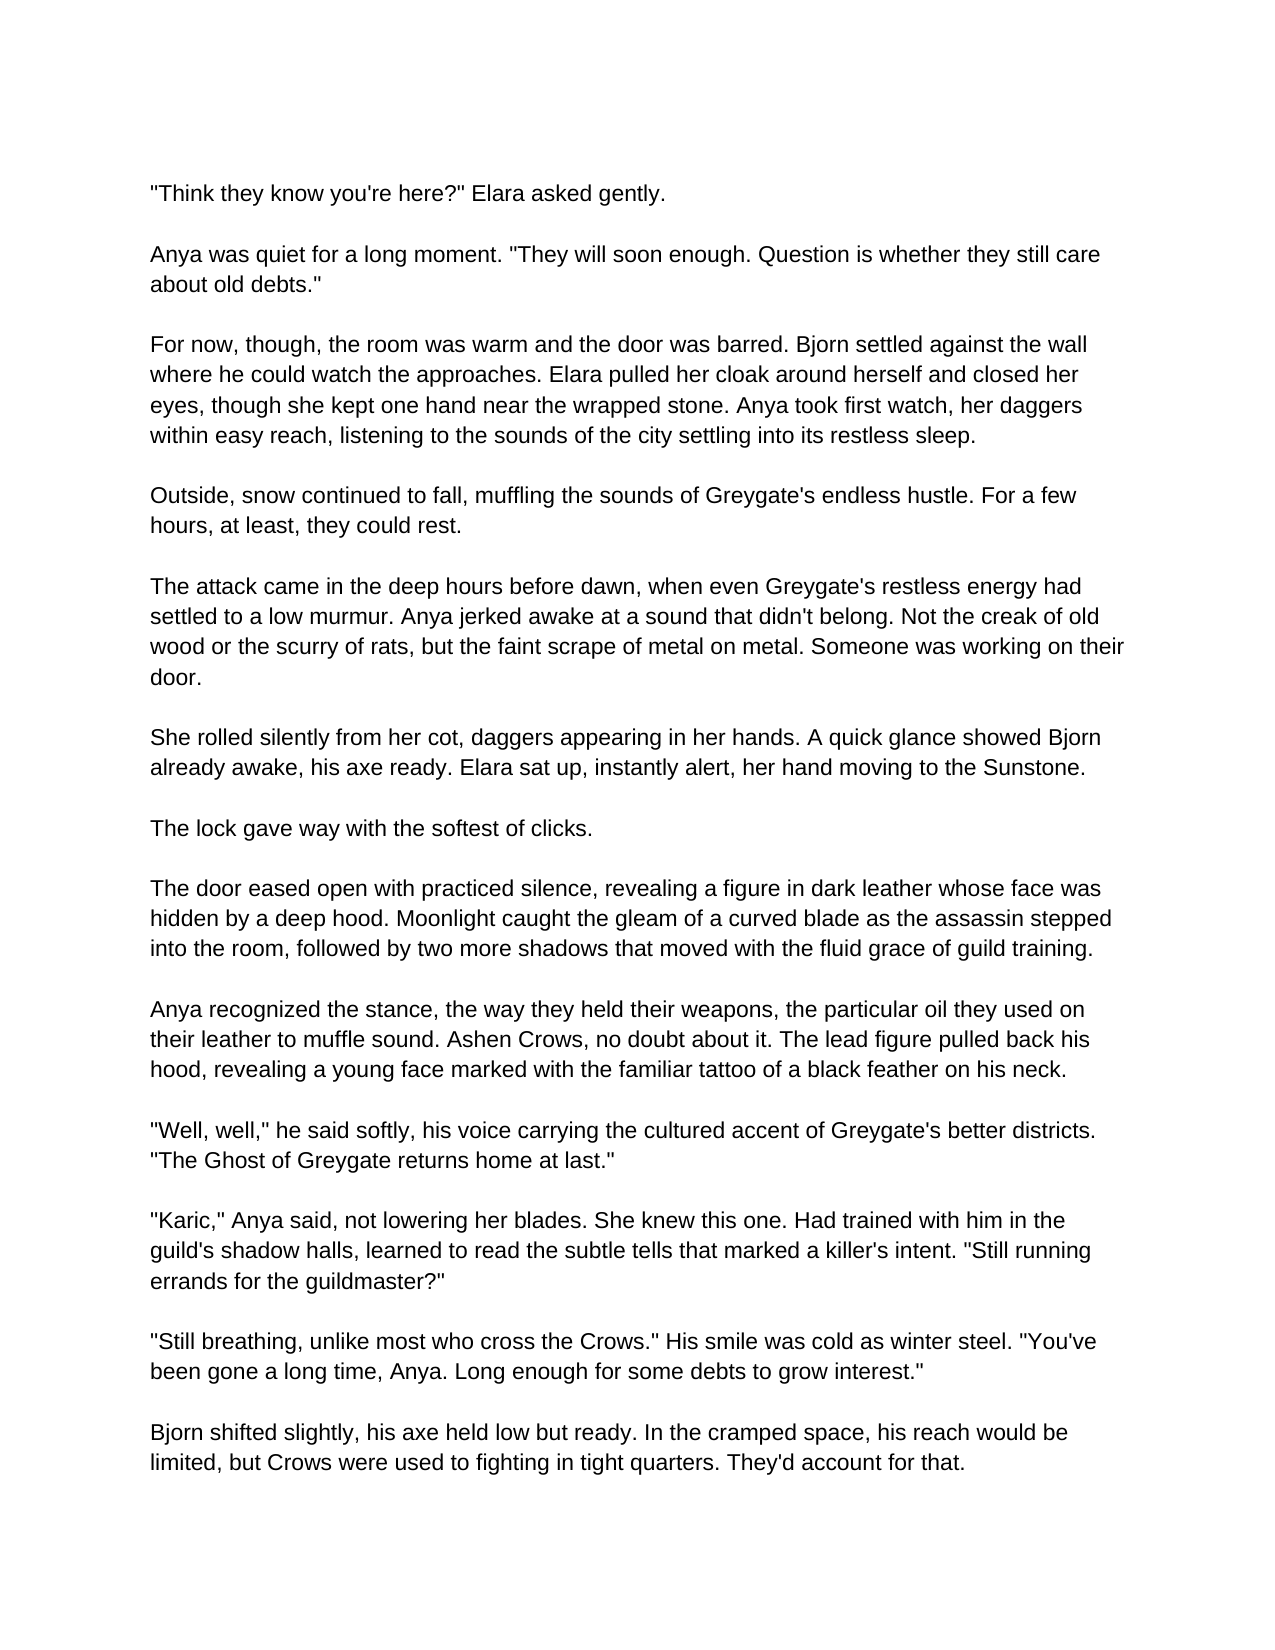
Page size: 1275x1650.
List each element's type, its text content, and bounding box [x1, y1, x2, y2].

text She rolled silently from her cot, daggers appearing in her hands. A quick glance showed Bjorn already awake, his axe ready. Elara sat up, instantly alert, her hand moving to the Sunstone. [150, 724, 1125, 781]
text Bjorn shifted slightly, his axe held low but ready. In the cramped space, his reach would be limited, but Crows were used to fighting in tight quarters. They'd account for that. [150, 1419, 1125, 1475]
text "Think they know you're here?" Elara asked gently. [150, 180, 1125, 207]
text Anya recognized the stance, the way they held their weapons, the particular oil they used on their leather to muffle sound. Ashen Crows, no doubt about it. The lead figure pulled back his hood, revealing a young face marked with the familiar tattoo of a black feather on his neck. [150, 996, 1125, 1083]
text The lock gave way with the softest of clicks. [150, 814, 1125, 841]
text Anya was quiet for a long moment. "They will soon enough. Question is whether they still care about old debts." [150, 241, 1125, 297]
text For now, though, the room was warm and the door was barred. Bjorn settled against the wall where he could watch the approaches. Elara pulled her cloak around herself and closed her eyes, though she kept one hand near the wrapped stone. Anya took first watch, her daggers within easy reach, listening to the sounds of the city settling into its restless sleep. [150, 331, 1125, 448]
text The attack came in the deep hours before dawn, when even Greygate's restless energy had settled to a low murmur. Anya jerked awake at a sound that didn't belong. Not the creak of old wood or the scurry of rats, but the faint scrape of metal on metal. Someone was working on their door. [150, 573, 1125, 690]
text "Karic," Anya said, not lowering her blades. She knew this one. Had trained with him in the guild's shadow halls, learned to read the subtle tells that marked a killer's intent. "Still running errands for the guildmaster?" [150, 1207, 1125, 1294]
text "Still breathing, unlike most who cross the Crows." His smile was cold as winter steel. "You've been gone a long time, Anya. Long enough for some debts to grow interest." [150, 1328, 1125, 1385]
text The door eased open with practiced silence, revealing a figure in dark leather whose face was hidden by a deep hood. Moonlight caught the gleam of a curved blade as the assassin stepped into the room, followed by two more shadows that moved with the fluid grace of guild training. [150, 875, 1125, 962]
text "Well, well," he said softly, his voice carrying the cultured accent of Greygate's better districts. "The Ghost of Greygate returns home at last." [150, 1117, 1125, 1173]
text Outside, snow continued to fall, muffling the sounds of Greygate's endless hustle. For a few hours, at least, they could rest. [150, 482, 1125, 539]
